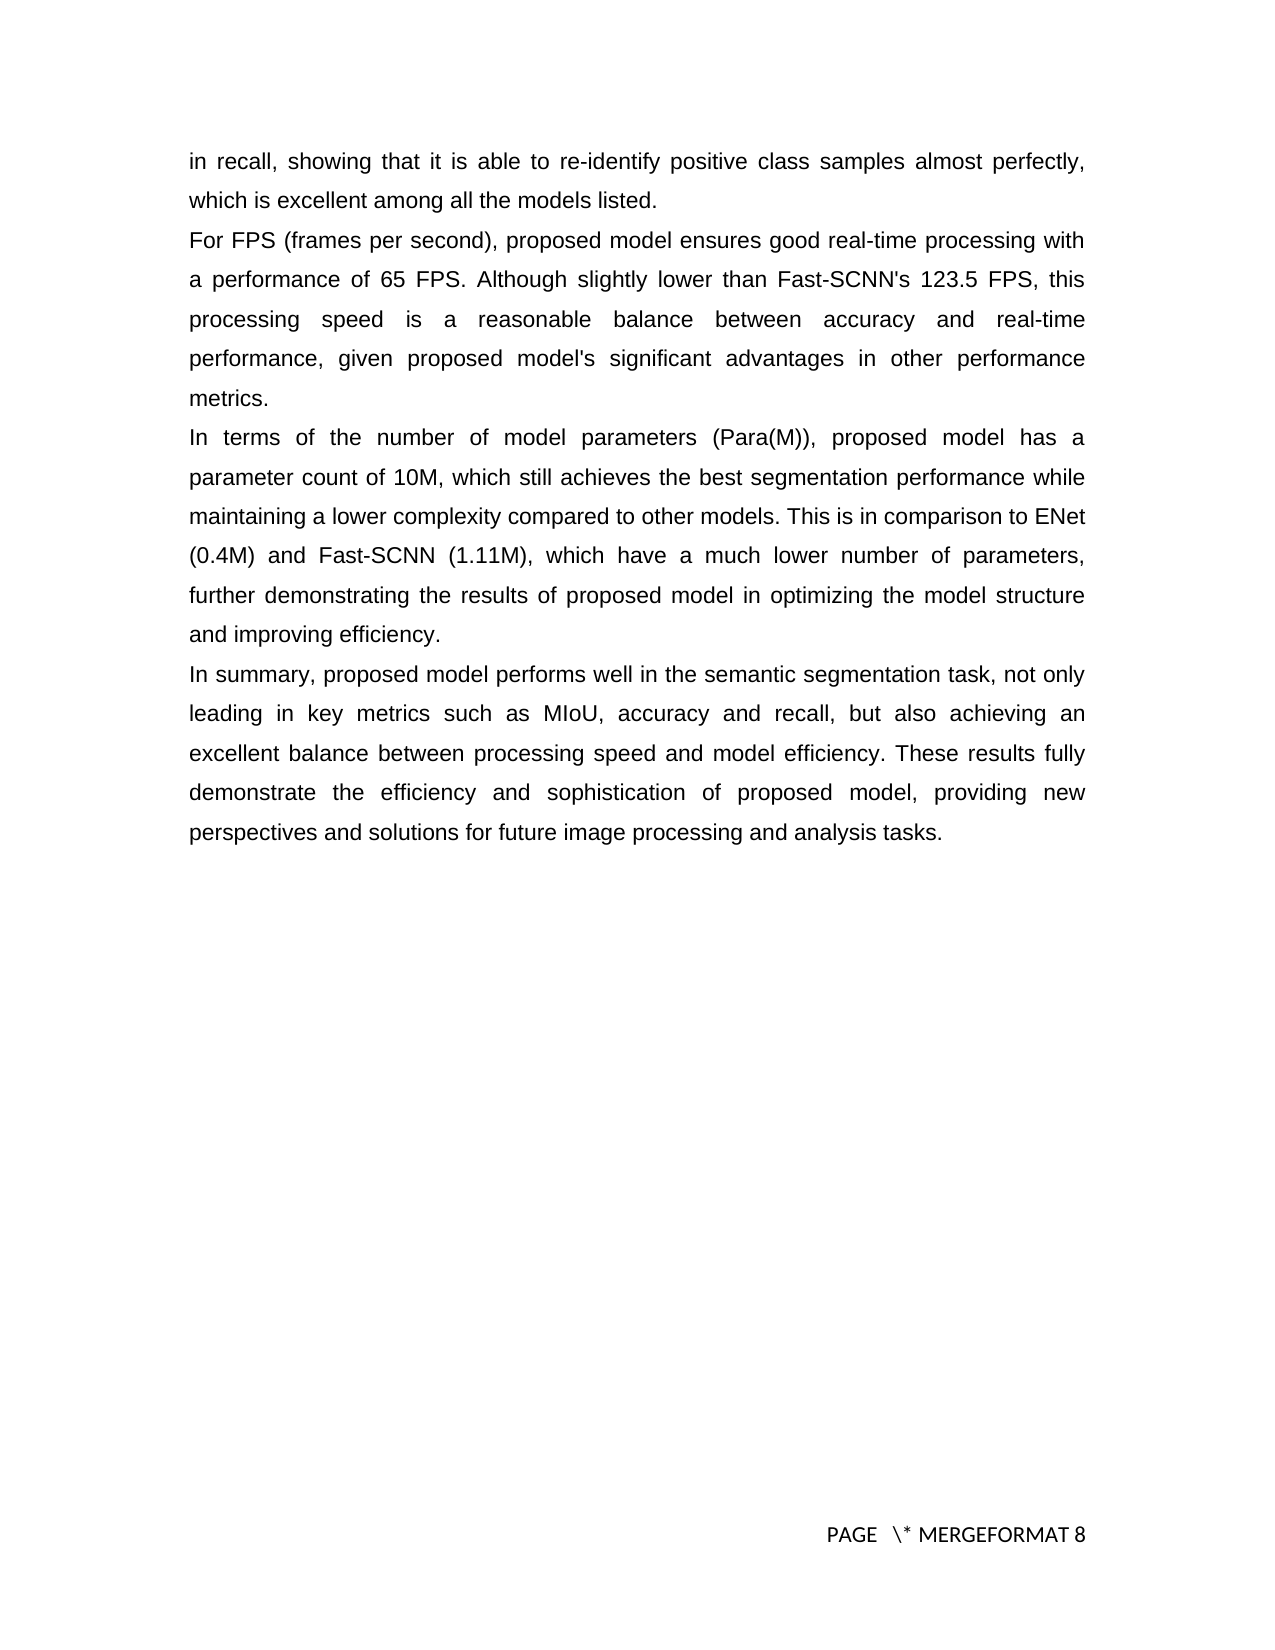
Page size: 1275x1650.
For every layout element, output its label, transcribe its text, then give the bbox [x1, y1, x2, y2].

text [189, 148, 1086, 213]
text In summary, proposed model performs well in the semantic segmentation task, not only leading in key metrics such as MIoU, accuracy and recall, but also achieving an excellent balance between processing speed and model efficiency. These results fully demonstrate the efficiency and sophistication of proposed model, providing new perspectives and solutions for future image processing and analysis tasks. [189, 661, 1086, 845]
text In terms of the number of model parameters (Para(M)), proposed model has a parameter count of 10M, which still achieves the best segmentation performance while maintaining a lower complexity compared to other models. This is in comparison to ENet (0.4M) and Fast-SCNN (1.11M), which have a much lower number of parameters, further demonstrating the results of proposed model in optimizing the model structure and improving efficiency. [189, 424, 1086, 648]
text For FPS (frames per second), proposed model ensures good real-time processing with a performance of 65 FPS. Although slightly lower than Fast-SCNN's 123.5 FPS, this processing speed is a reasonable balance between accuracy and real-time performance, given proposed model's significant advantages in other performance metrics. [189, 227, 1086, 411]
